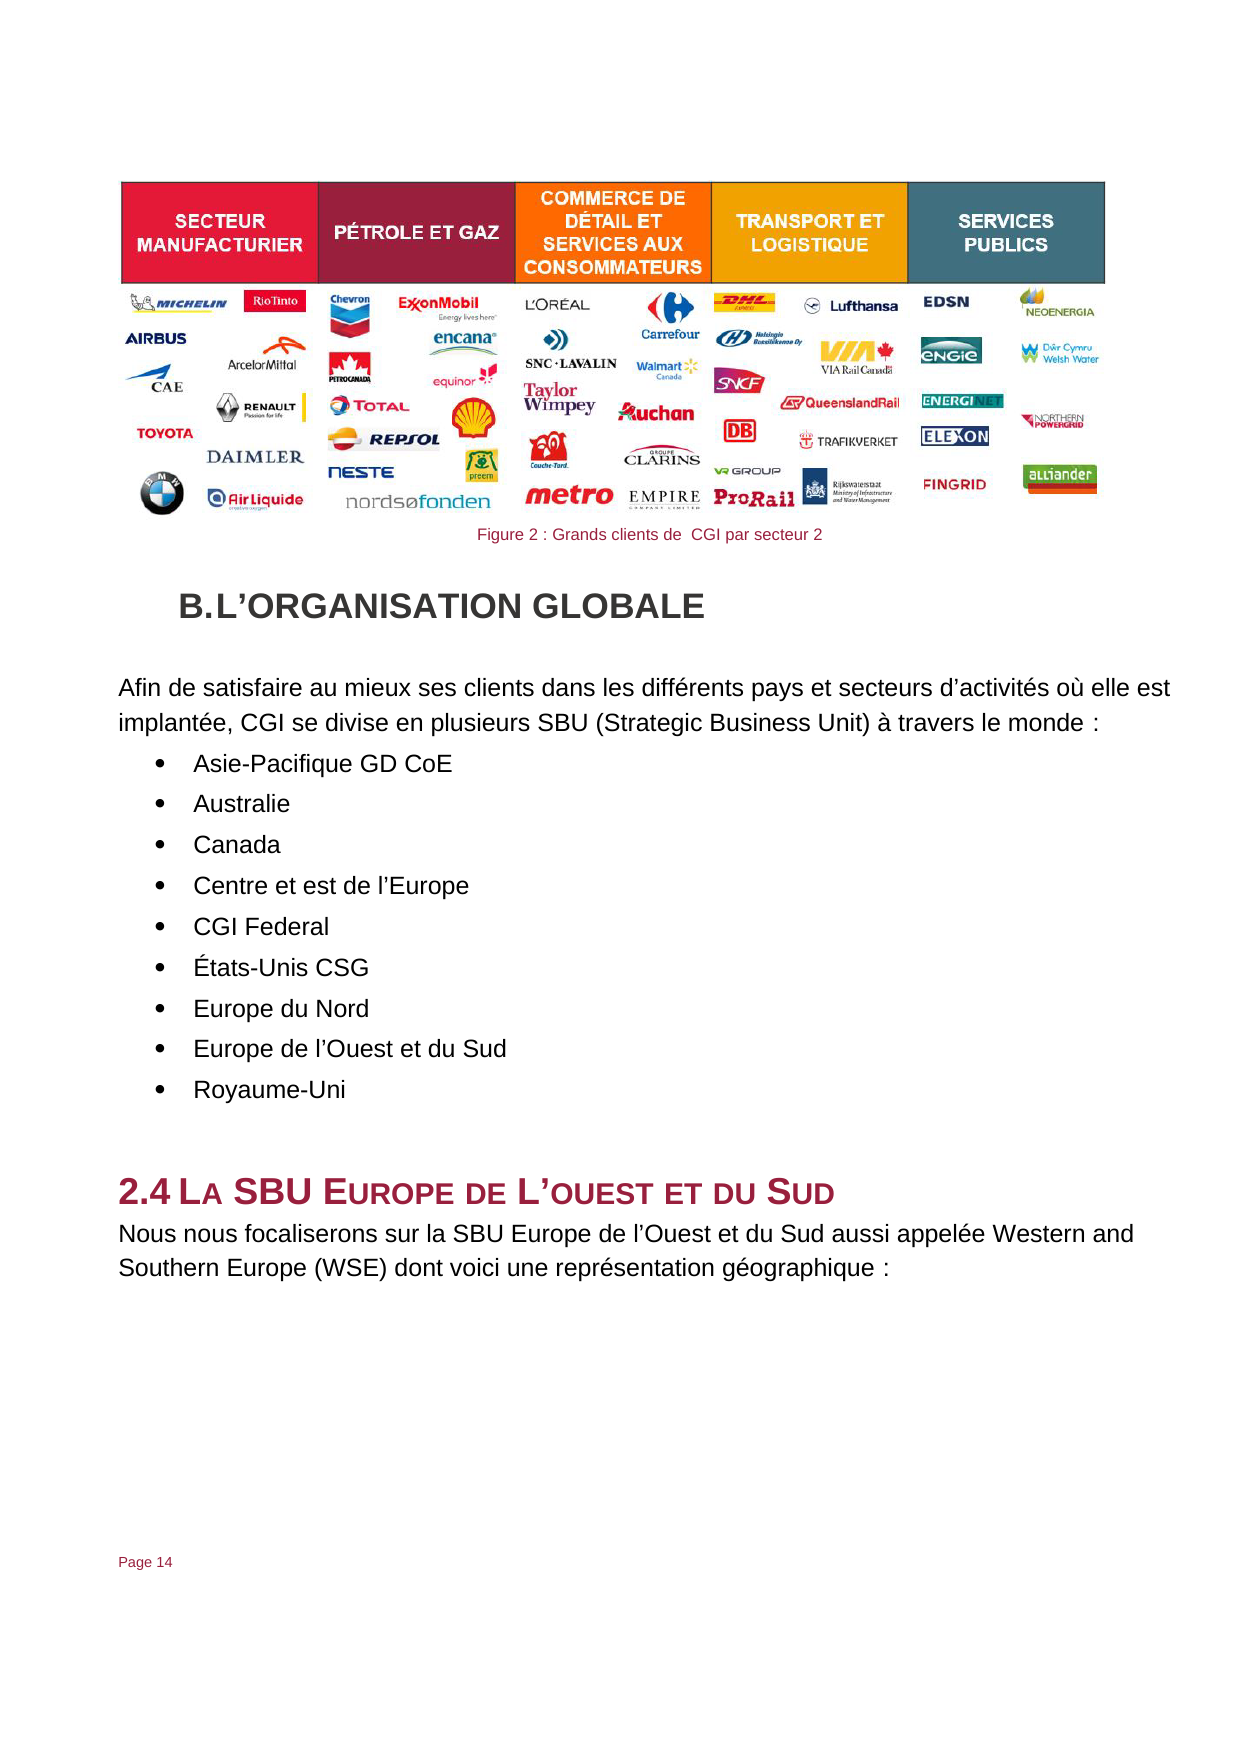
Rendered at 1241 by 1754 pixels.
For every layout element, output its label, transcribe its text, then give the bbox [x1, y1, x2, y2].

list Centre et est de l’Europe [156, 871, 1181, 900]
subtitle La SBU Europe de L’ouest et du Sud [118, 1169, 1181, 1212]
text Afin de satisfaire au mieux ses clients dans les différents pays et secteurs d’activités où elle est implantée, CGI se divise en plusieurs SBU (Strategic Business Unit) à travers le monde : [118, 673, 1181, 737]
list CGI Federal [156, 912, 1181, 941]
text Figure 2 : Grands clients de CGI par secteur 2 [118, 524, 1181, 543]
list Europe de l’Ouest et du Sud [156, 1034, 1181, 1063]
list Canada [156, 830, 1181, 859]
list Royaume-Uni [156, 1075, 1181, 1104]
list Australie [156, 789, 1181, 818]
list États-Unis CSG [156, 953, 1181, 982]
list Europe du Nord [156, 993, 1181, 1022]
subtitle L’Organisation globale [178, 586, 1181, 626]
list Asie-Pacifique GD CoE [156, 748, 1181, 777]
text Nous nous focaliserons sur la SBU Europe de l’Ouest et du Sud aussi appelée Western and Southern Europe (WSE) dont voici une représentation géographique : [118, 1219, 1181, 1282]
